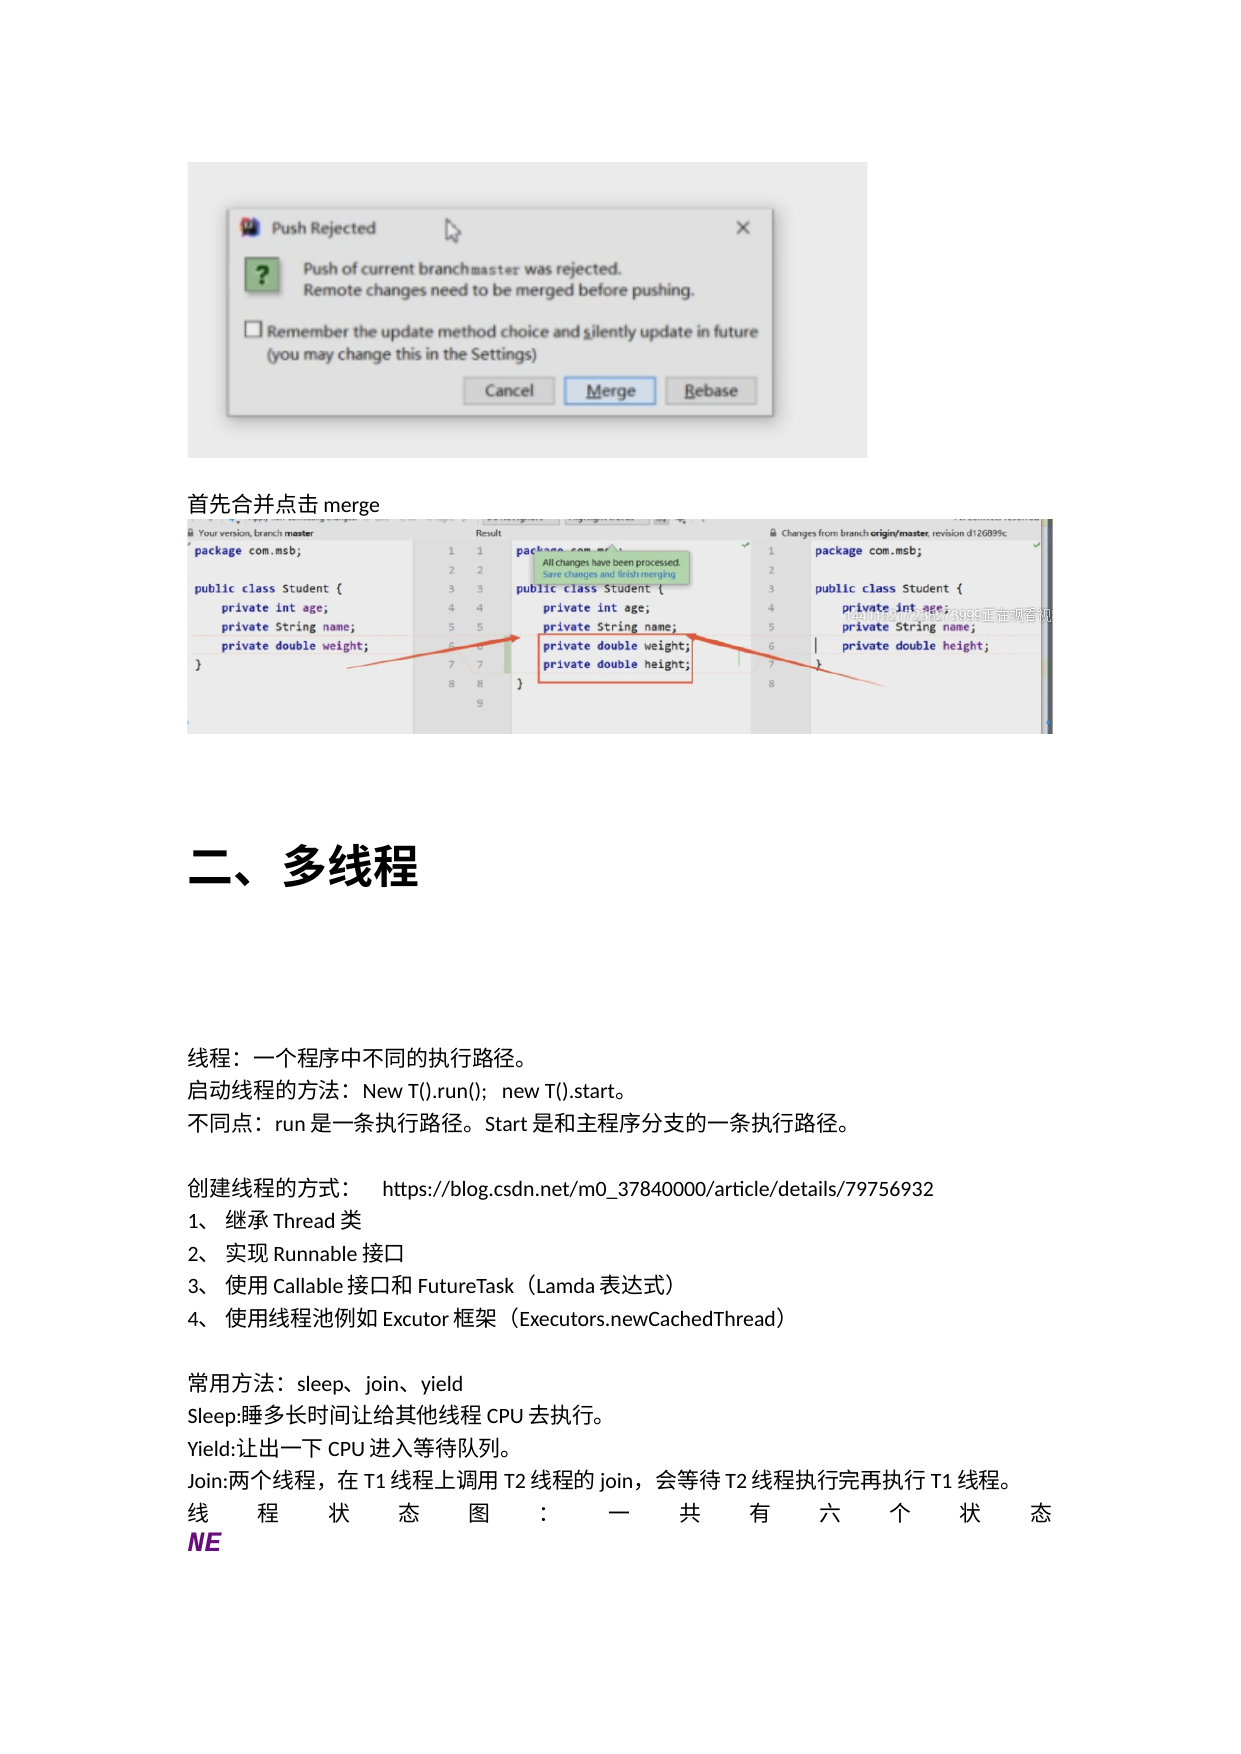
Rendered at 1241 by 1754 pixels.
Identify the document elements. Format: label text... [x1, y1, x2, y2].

text 常用方法：sleep、join、yield [187, 1365, 1053, 1398]
text 不同点：run是一条执行路径。Start是和主程序分支的一条执行路径。 [187, 1105, 1053, 1138]
text Yield:让出一下CPU进入等待队列。 [187, 1430, 1053, 1463]
text 首先合并点击merge [187, 487, 1053, 519]
list 使用线程池例如Excutor框架（Executors.newCachedThread） [187, 1300, 1053, 1333]
picture [187, 162, 868, 458]
text Sleep:睡多长时间让给其他线程CPU去执行。 [187, 1398, 1053, 1430]
list 继承Thread类 [187, 1203, 1053, 1235]
list 使用Callable接口和FutureTask（Lamda表达式） [187, 1268, 1053, 1300]
list 实现Runnable接口 [187, 1235, 1053, 1268]
text 启动线程的方法：New T().run(); new T().start。 [187, 1073, 1053, 1105]
text 创建线程的方式： https://blog.csdn.net/m0_37840000/article/details/79756932 [187, 1170, 1053, 1203]
subtitle 多线程 [187, 815, 1053, 912]
text Join:两个线程，在T1线程上调用T2线程的join，会等待T2线程执行完再执行T1线程。 [187, 1463, 1053, 1495]
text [187, 1495, 1053, 1560]
picture [187, 519, 1053, 734]
text 线程：一个程序中不同的执行路径。 [187, 1040, 1053, 1073]
